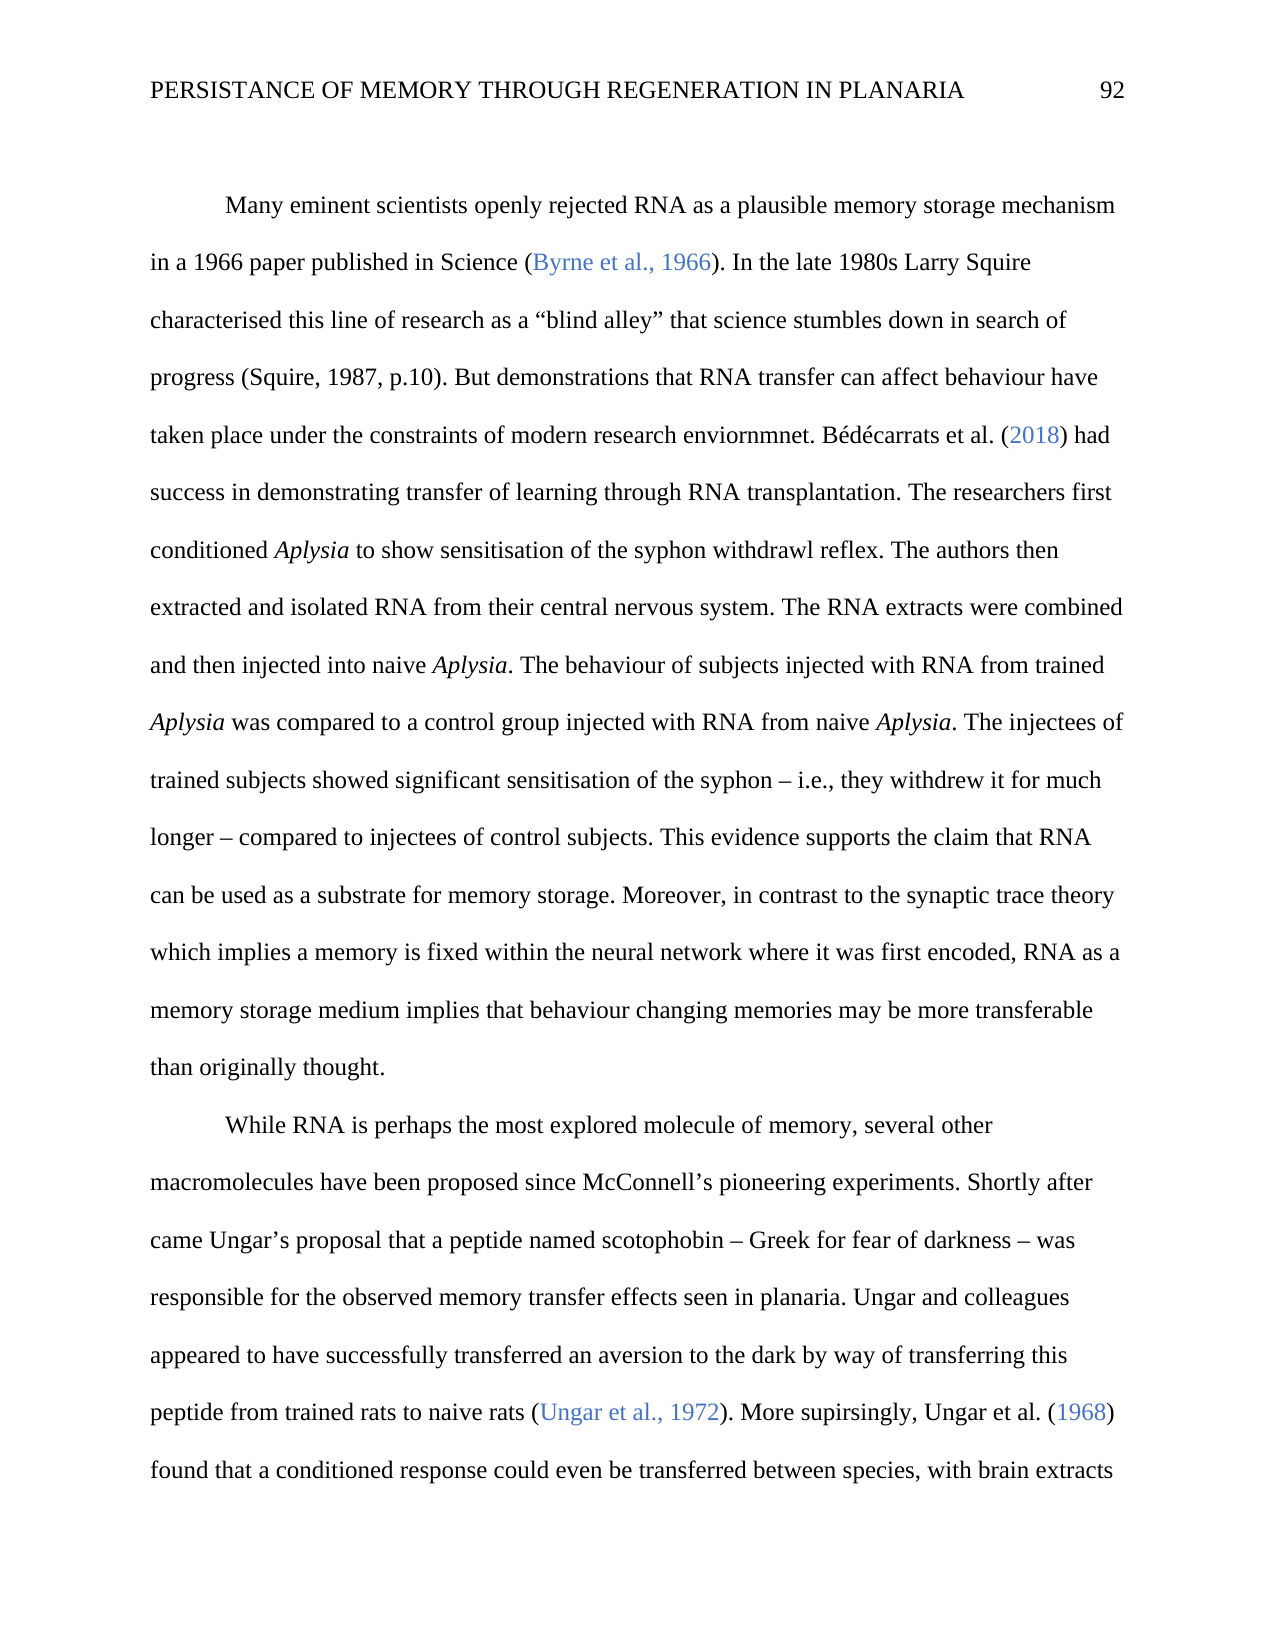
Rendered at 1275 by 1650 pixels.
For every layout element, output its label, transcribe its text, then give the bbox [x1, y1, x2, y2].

text Many eminent scientists openly rejected RNA as a plausible memory storage mechanism in a 1966 paper published in Science (Byrne et al., 1966). In the late 1980s Larry Squire characterised this line of research as a “blind alley” that science stumbles down in search of progress (Squire, 1987, p.10). But demonstrations that RNA transfer can affect behaviour have taken place under the constraints of modern research enviornmnet. Bédécarrats et al. (2018) had success in demonstrating transfer of learning through RNA transplantation. The researchers first conditioned Aplysia to show sensitisation of the syphon withdrawl reflex. The authors then extracted and isolated RNA from their central nervous system. The RNA extracts were combined and then injected into naive Aplysia. The behaviour of subjects injected with RNA from trained Aplysia was compared to a control group injected with RNA from naive Aplysia. The injectees of trained subjects showed significant sensitisation of the syphon – i.e., they withdrew it for much longer – compared to injectees of control subjects. This evidence supports the claim that RNA can be used as a substrate for memory storage. Moreover, in contrast to the synaptic trace theory which implies a memory is fixed within the neural network where it was first encoded, RNA as a memory storage medium implies that behaviour changing memories may be more transferable than originally thought. [150, 190, 1125, 1081]
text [150, 1110, 1125, 1484]
